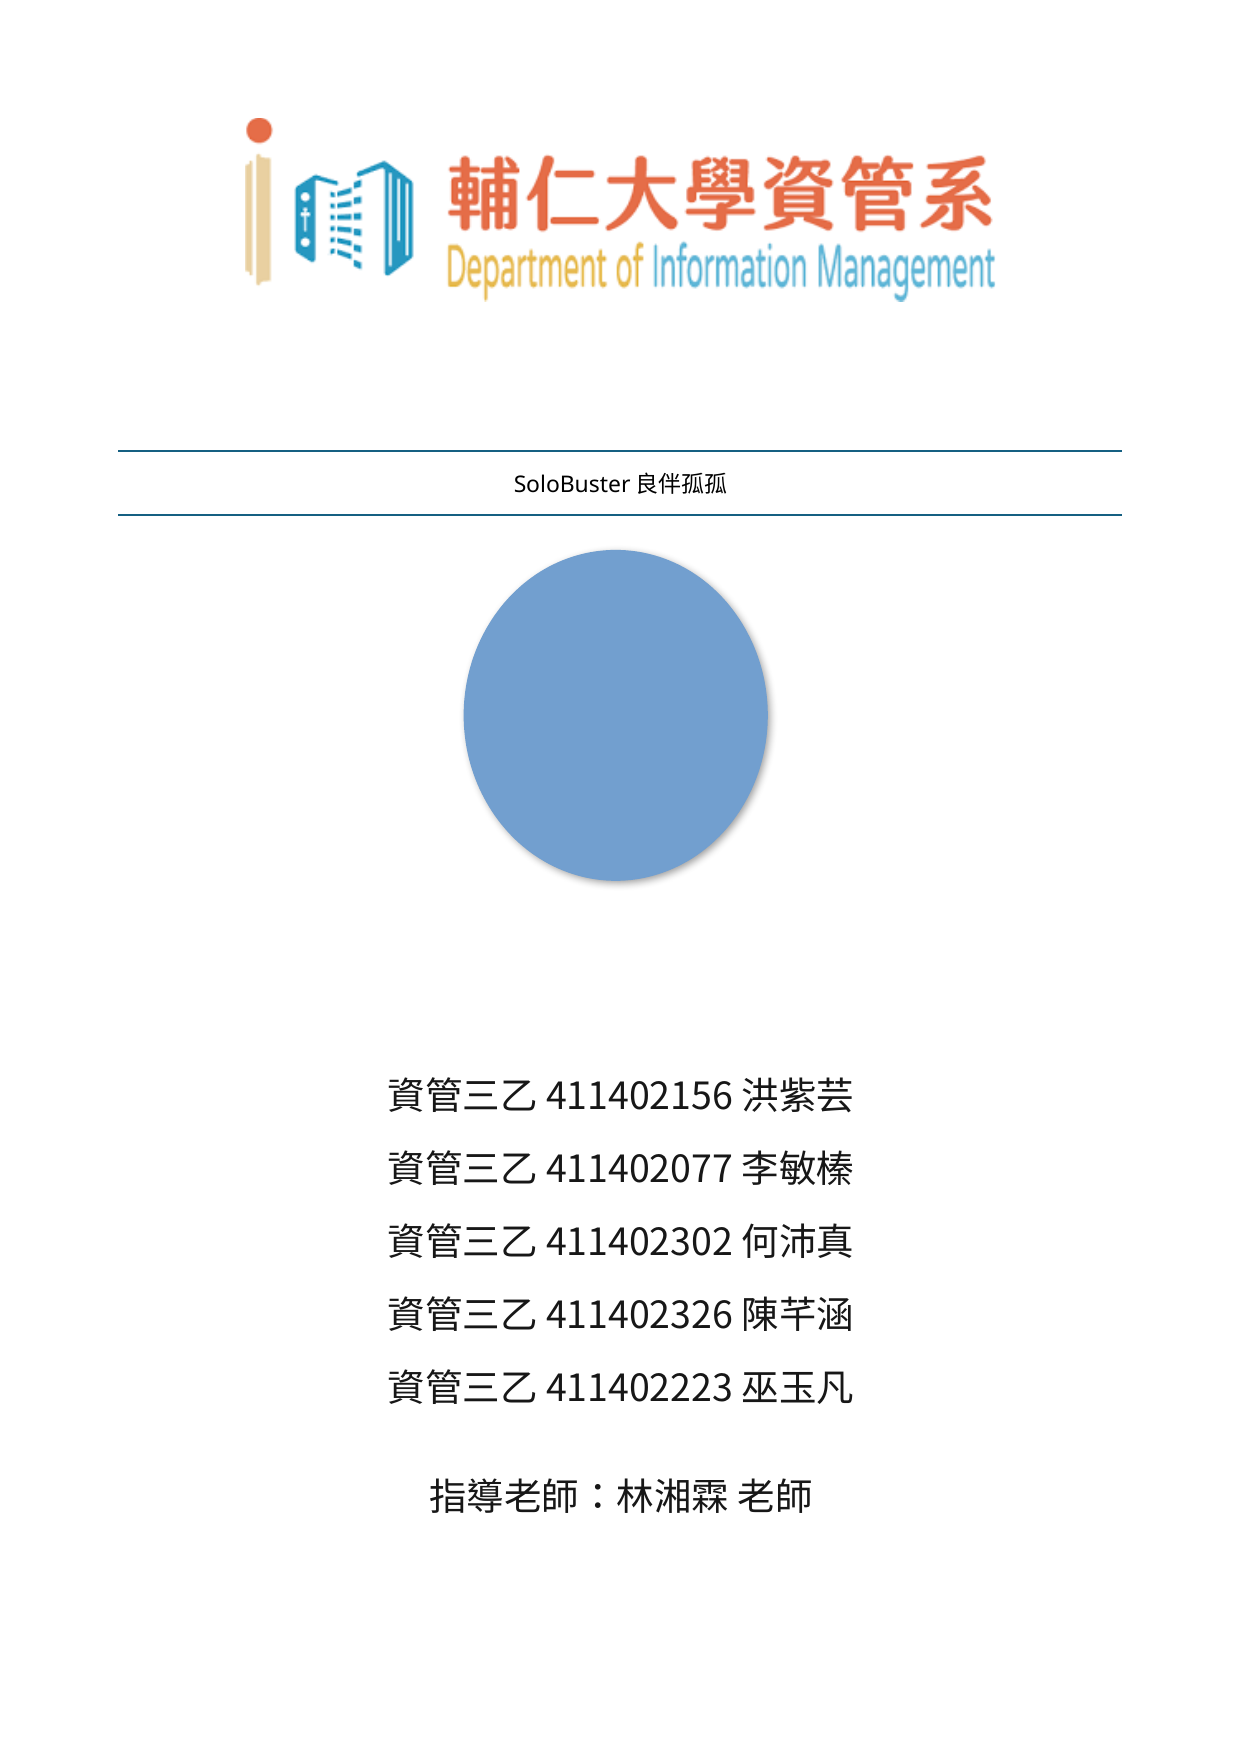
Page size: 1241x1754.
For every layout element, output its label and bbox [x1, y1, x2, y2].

picture [245, 118, 996, 302]
